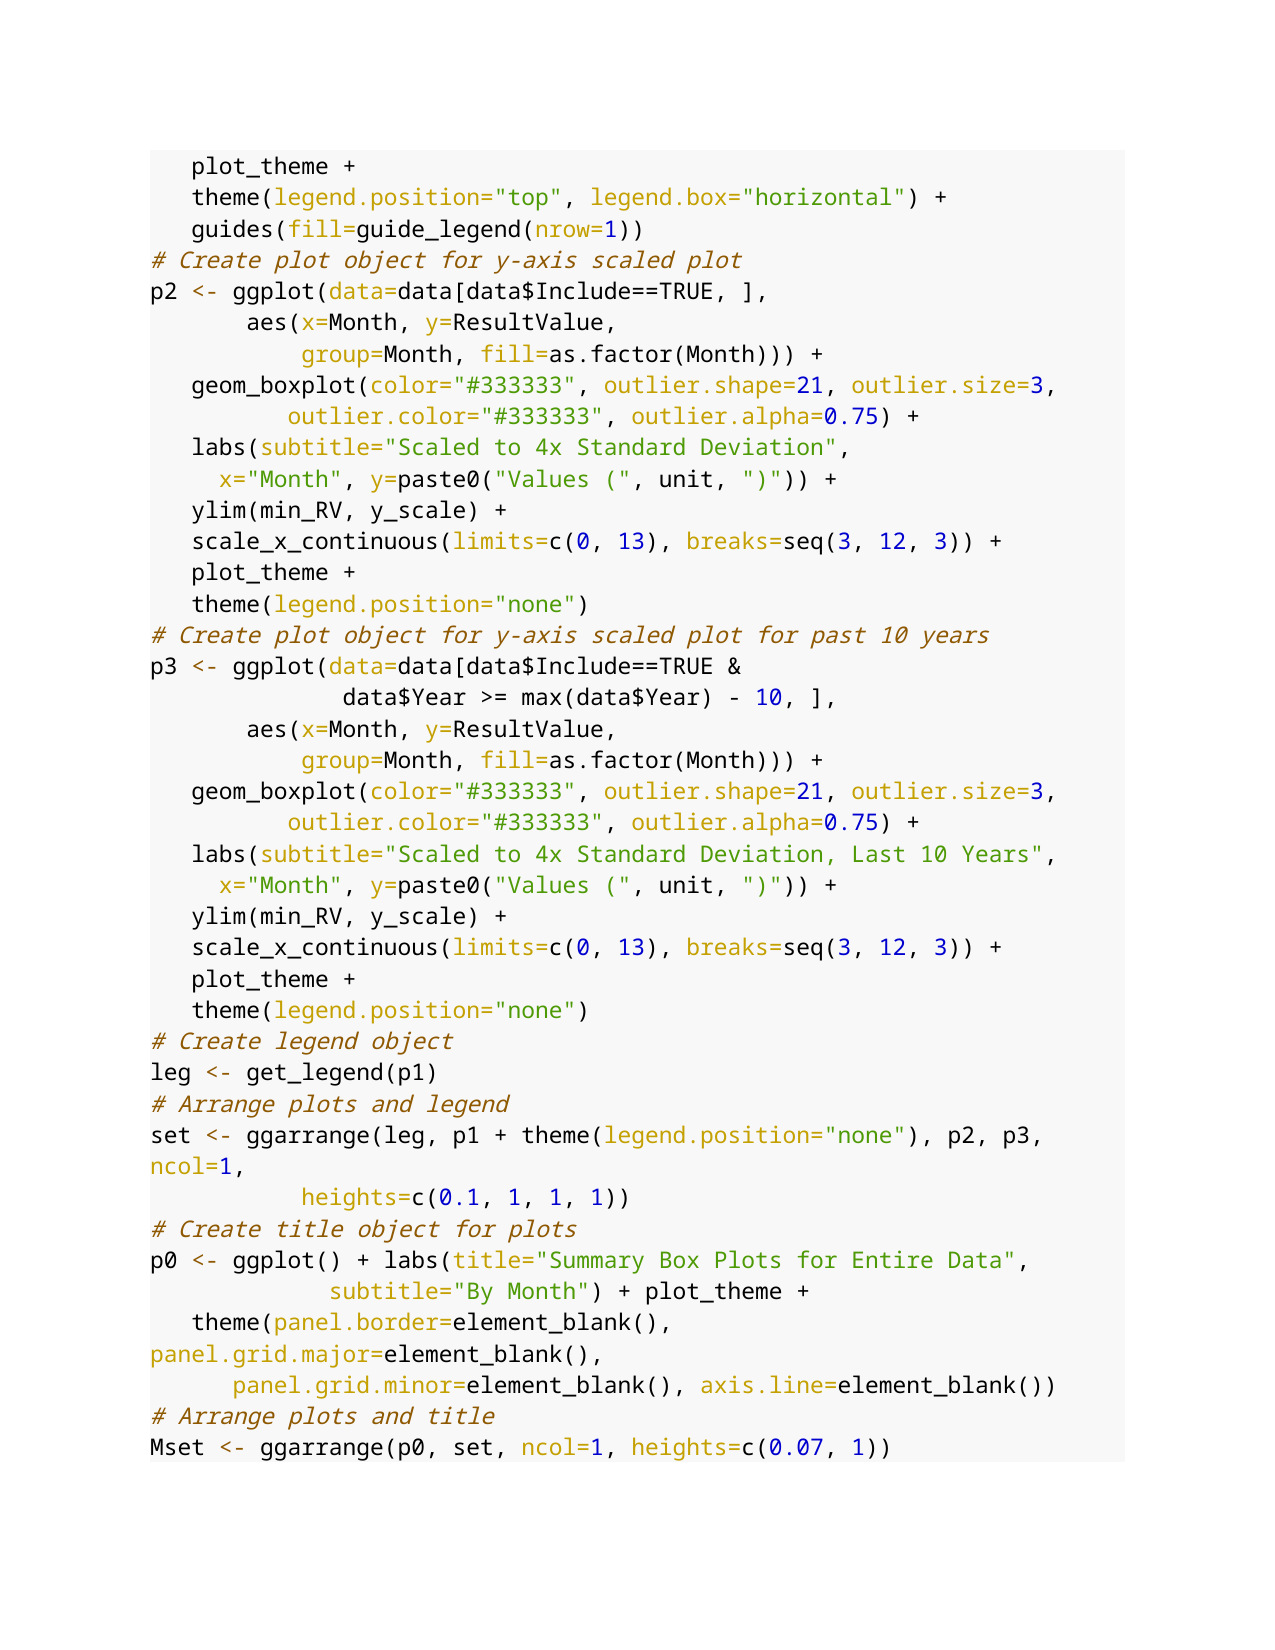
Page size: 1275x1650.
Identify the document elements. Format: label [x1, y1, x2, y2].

text [150, 150, 1125, 1462]
